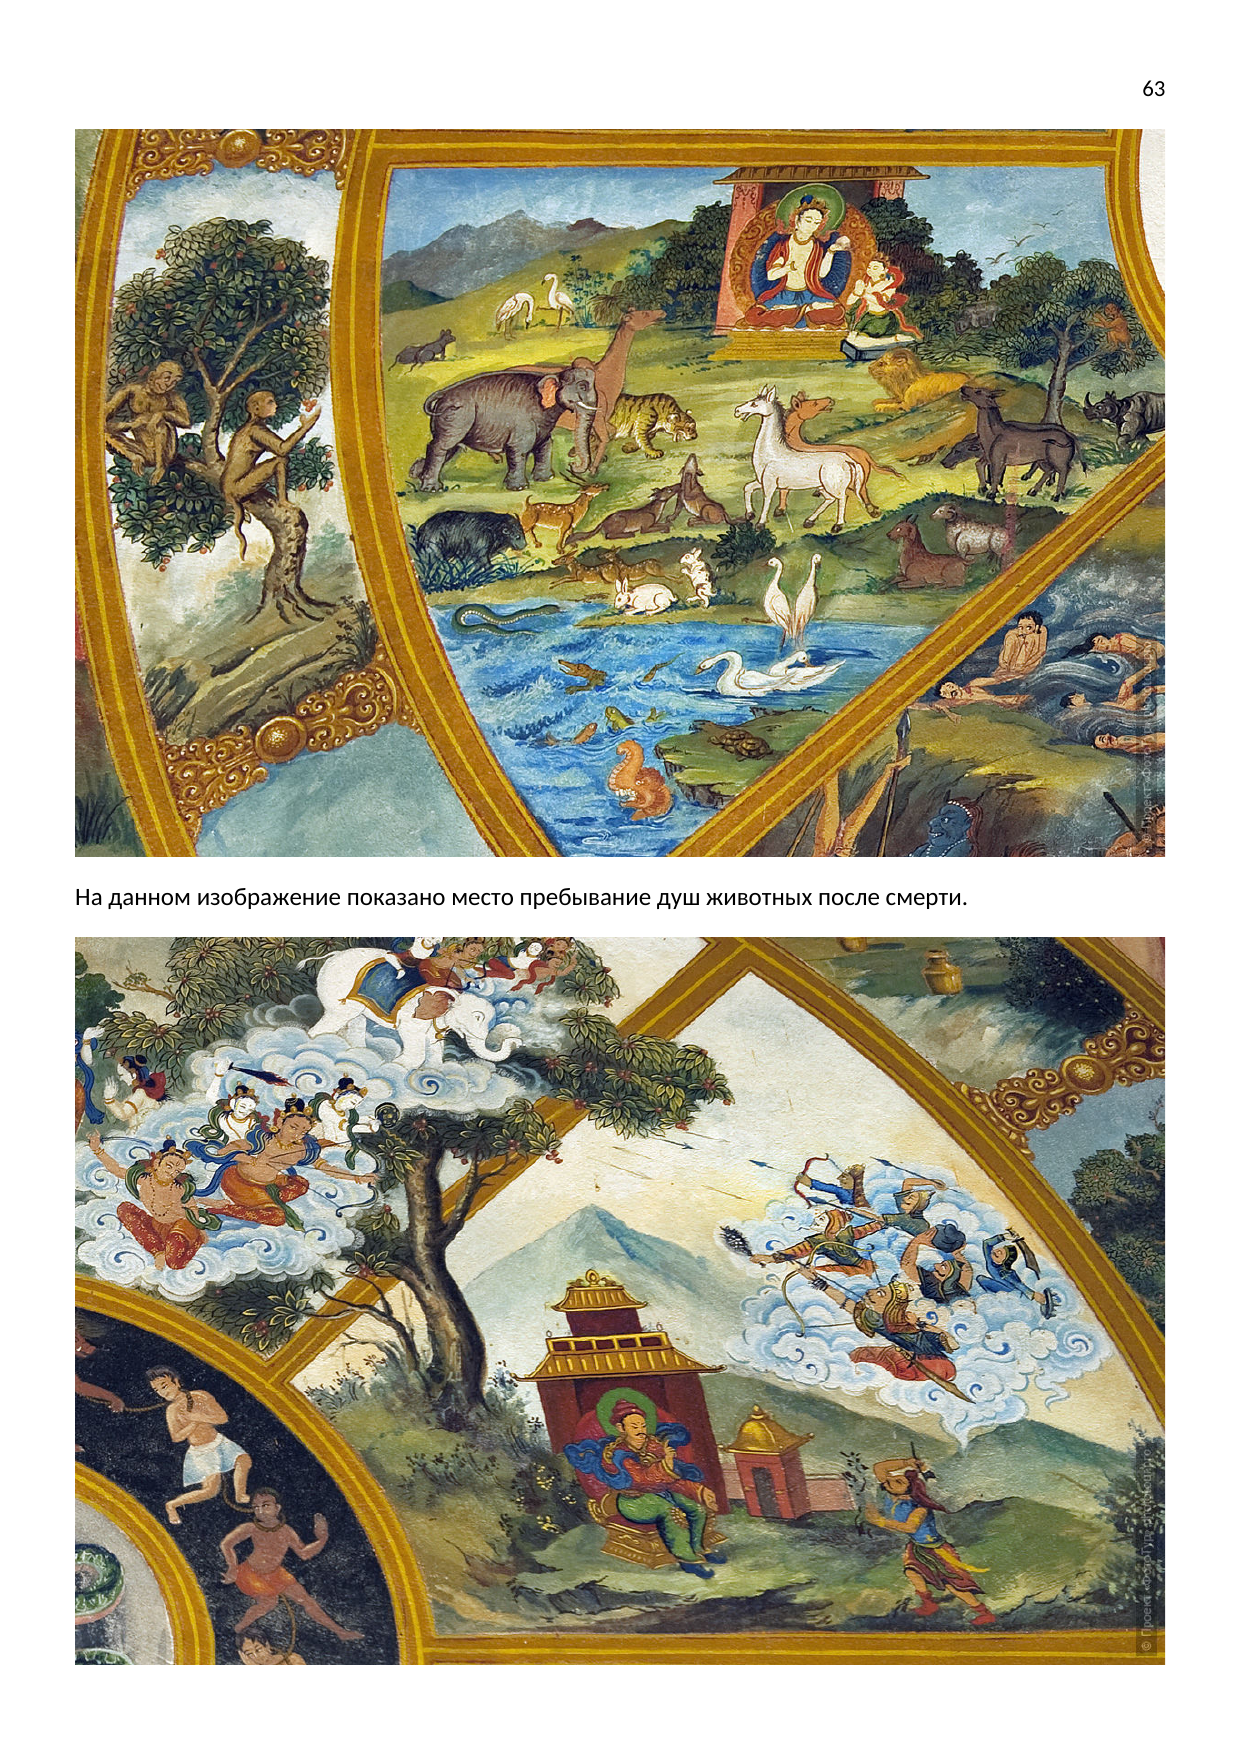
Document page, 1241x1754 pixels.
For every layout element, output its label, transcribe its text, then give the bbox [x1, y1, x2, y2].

text На данном изображение показано место пребывание душ животных после смерти. [75, 882, 1165, 912]
picture [75, 129, 1166, 857]
picture [75, 937, 1166, 1665]
